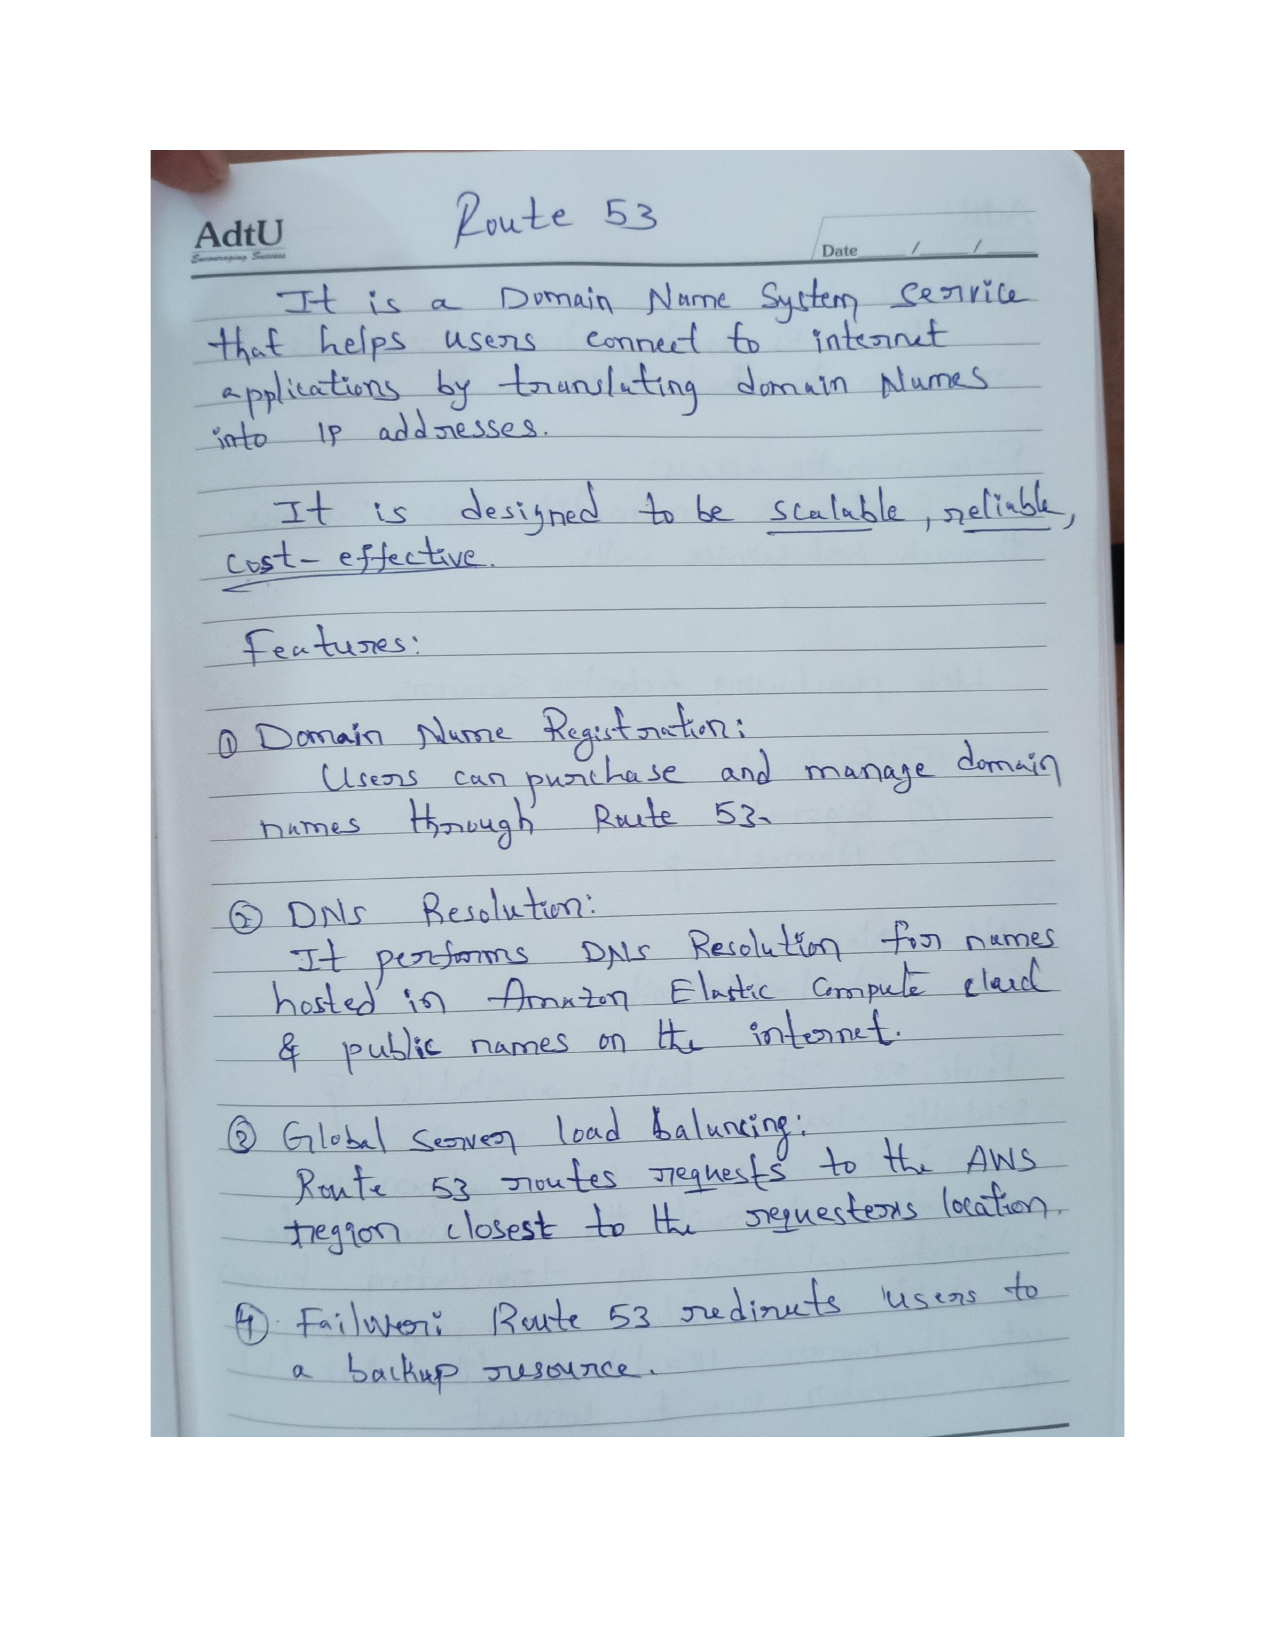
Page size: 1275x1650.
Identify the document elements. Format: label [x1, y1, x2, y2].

picture [150, 150, 1125, 1437]
